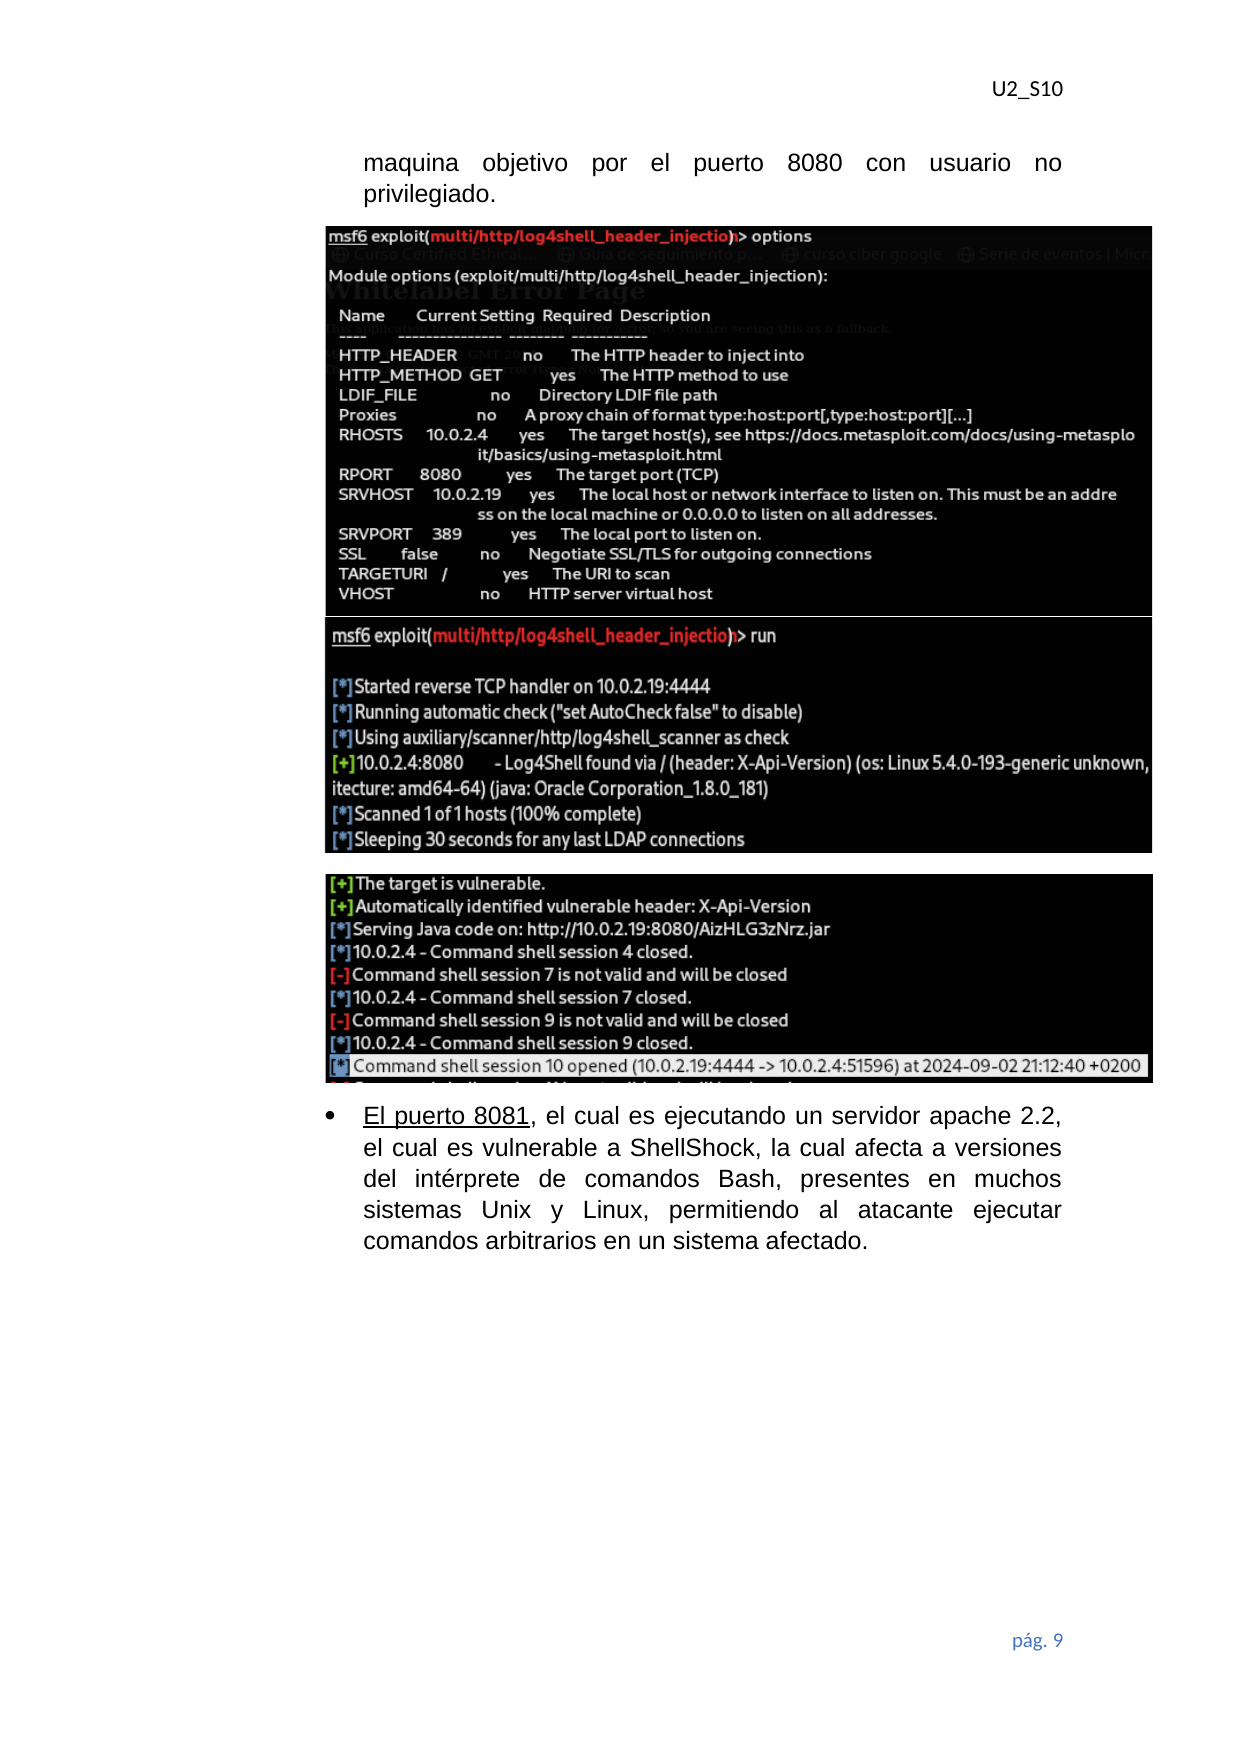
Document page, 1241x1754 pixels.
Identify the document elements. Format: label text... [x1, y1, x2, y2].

picture [324, 617, 1153, 853]
list El puerto 8081, el cual es ejecutando un servidor apache 2.2, el cual es vulnerable a ShellShock, la cual afecta a versiones del intérprete de comandos Bash, presentes en muchos sistemas Unix y Linux, permitiendo al atacante ejecutar comandos arbitrarios en un sistema afectado. [326, 1101, 1063, 1254]
picture [325, 226, 1153, 616]
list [326, 148, 1063, 207]
picture [325, 874, 1153, 1083]
